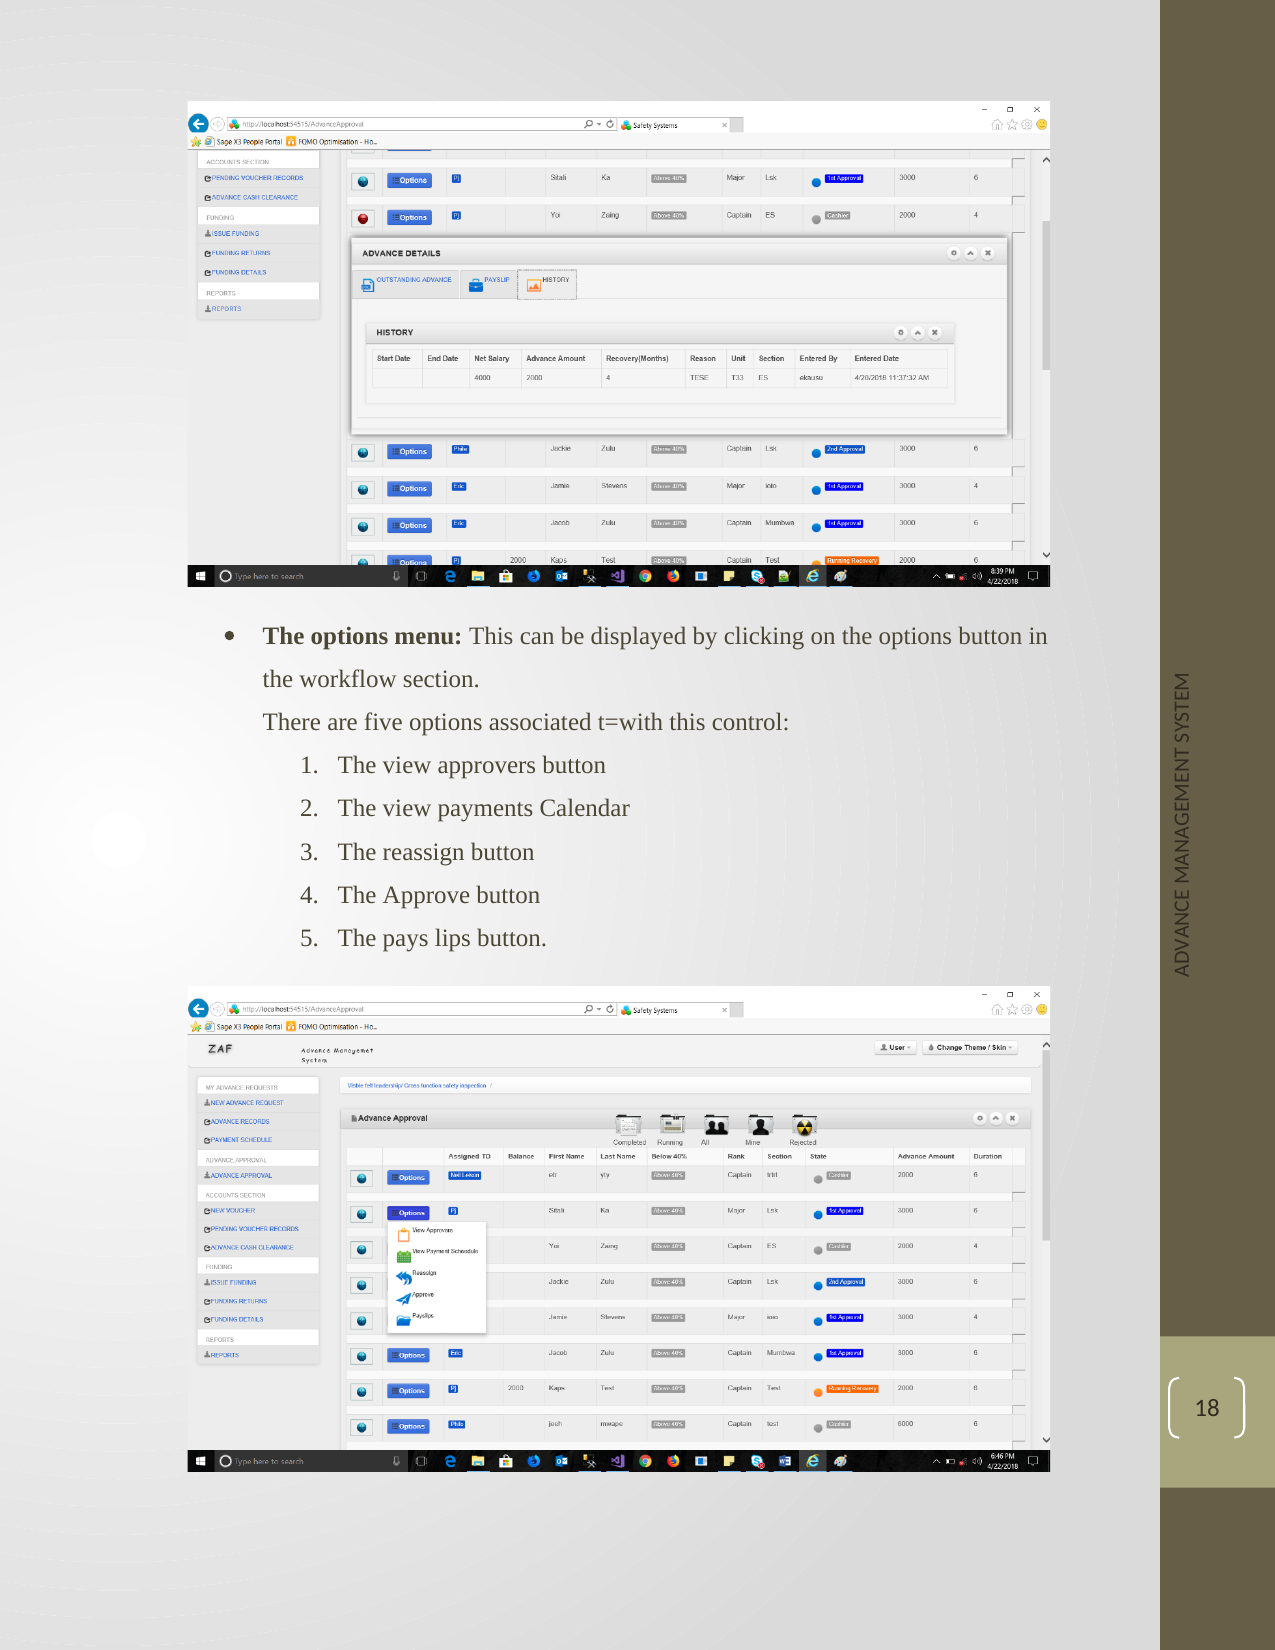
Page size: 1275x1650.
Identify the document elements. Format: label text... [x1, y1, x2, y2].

picture [187, 101, 1050, 587]
list The Approve button [300, 880, 1050, 908]
list The view approvers button [300, 750, 1050, 779]
list The view payments Calendar [300, 793, 1050, 822]
list There are five options associated t=with this control: [262, 707, 1050, 736]
picture [187, 986, 1050, 1472]
list The pays lips button. [300, 923, 1050, 952]
list The options menu: This can be displayed by clicking on the options button in the workflow section. [225, 621, 1050, 693]
list The reassign button [300, 837, 1050, 865]
